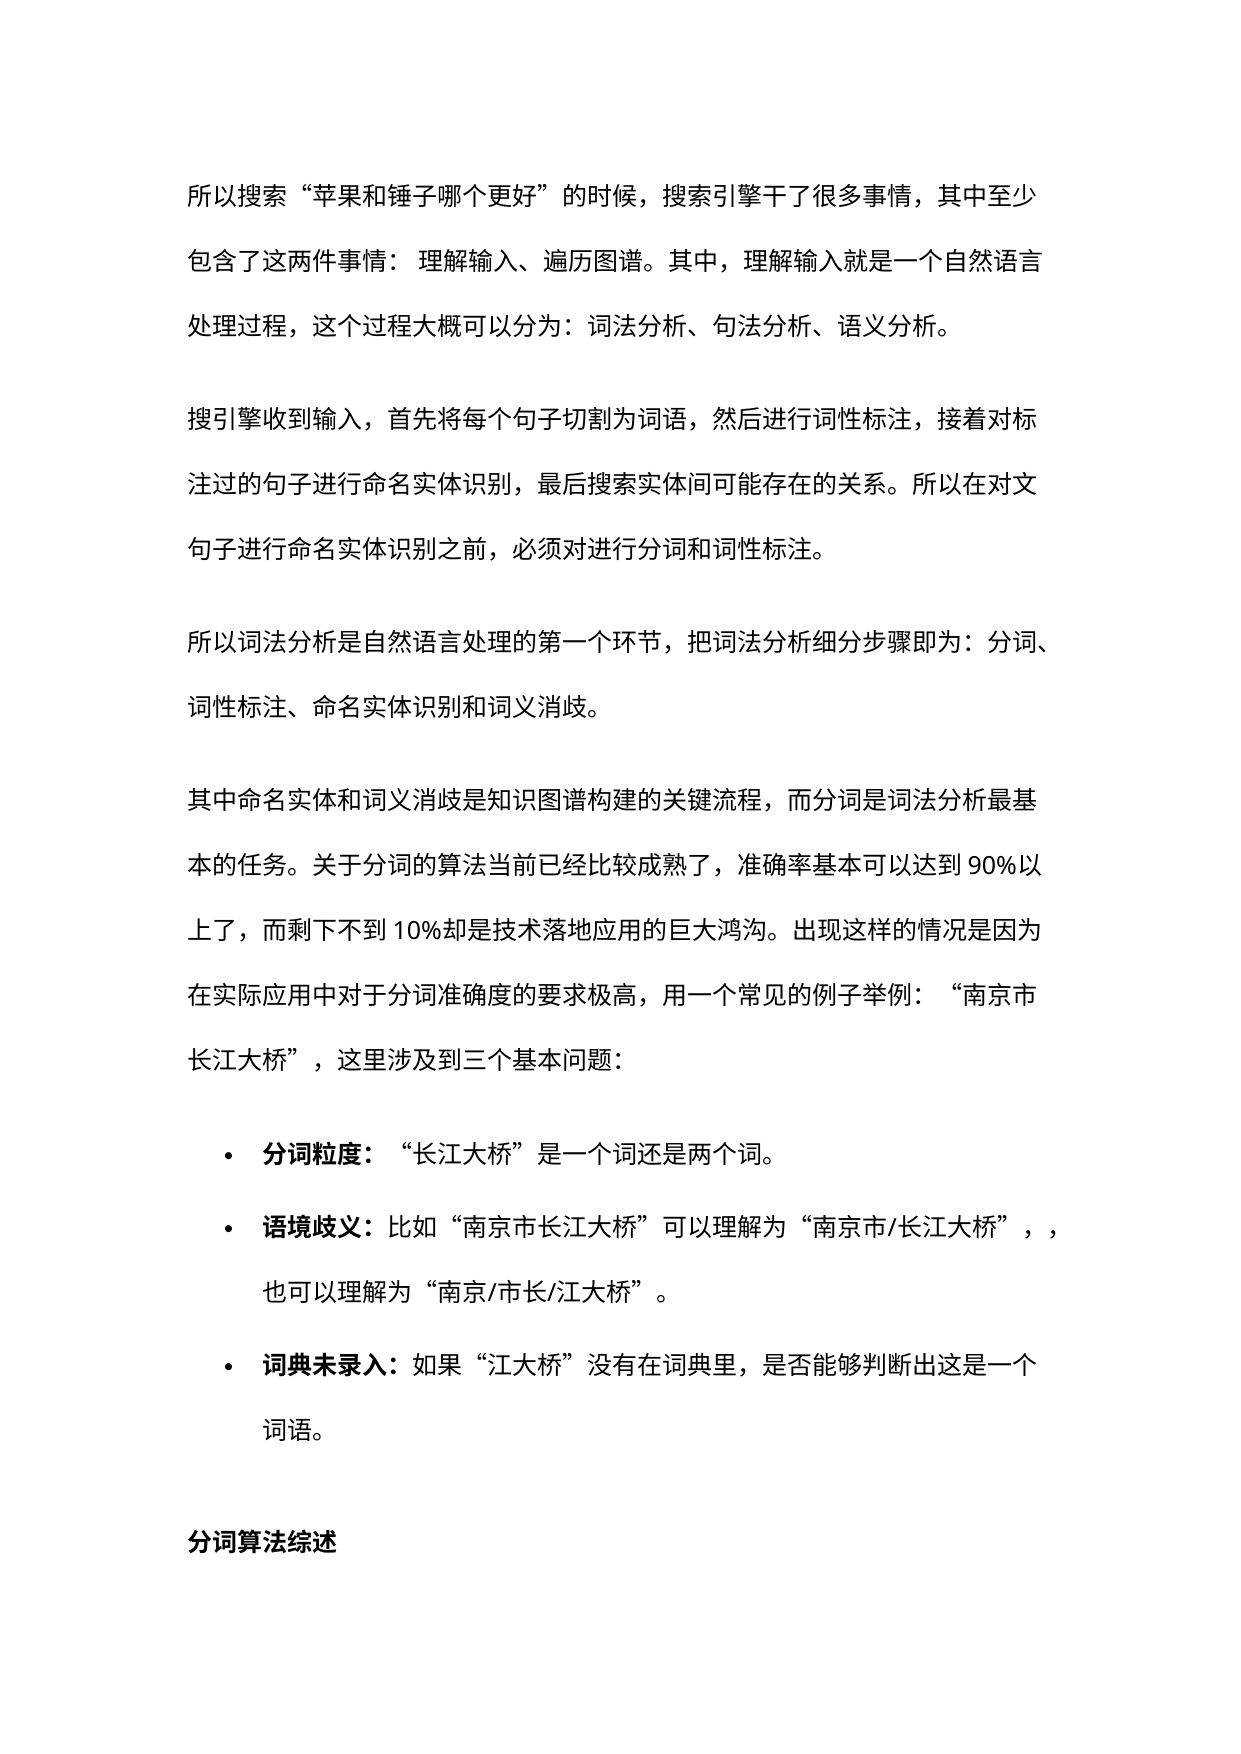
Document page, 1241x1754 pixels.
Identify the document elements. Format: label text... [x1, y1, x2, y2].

text 其中命名实体和词义消歧是知识图谱构建的关键流程，而分词是词法分析最基本的任务。关于分词的算法当前已经比较成熟了，准确率基本可以达到90%以上了，而剩下不到10%却是技术落地应用的巨大鸿沟。出现这样的情况是因为在实际应用中对于分词准确度的要求极高，用一个常见的例子举例：“南京市长江大桥”，这里涉及到三个基本问题： [187, 766, 1053, 1091]
list 分词粒度：“长江大桥”是一个词还是两个词。 [225, 1121, 1053, 1186]
list 语境歧义：比如“南京市长江大桥”可以理解为“南京市/长江大桥”，，也可以理解为“南京/市长/江大桥”。 [225, 1193, 1053, 1323]
text 分词算法综述 [187, 1508, 1053, 1573]
text 所以词法分析是自然语言处理的第一个环节，把词法分析细分步骤即为：分词、词性标注、命名实体识别和词义消歧。 [187, 608, 1053, 738]
text 所以搜索“苹果和锤子哪个更好”的时候，搜索引擎干了很多事情，其中至少包含了这两件事情： 理解输入、遍历图谱。其中，理解输入就是一个自然语言处理过程，这个过程大概可以分为：词法分析、句法分析、语义分析。 [187, 162, 1053, 357]
list 词典未录入：如果“江大桥”没有在词典里，是否能够判断出这是一个词语。 [225, 1331, 1053, 1461]
text 搜引擎收到输入，首先将每个句子切割为词语，然后进行词性标注，接着对标注过的句子进行命名实体识别，最后搜索实体间可能存在的关系。所以在对文句子进行命名实体识别之前，必须对进行分词和词性标注。 [187, 385, 1053, 580]
